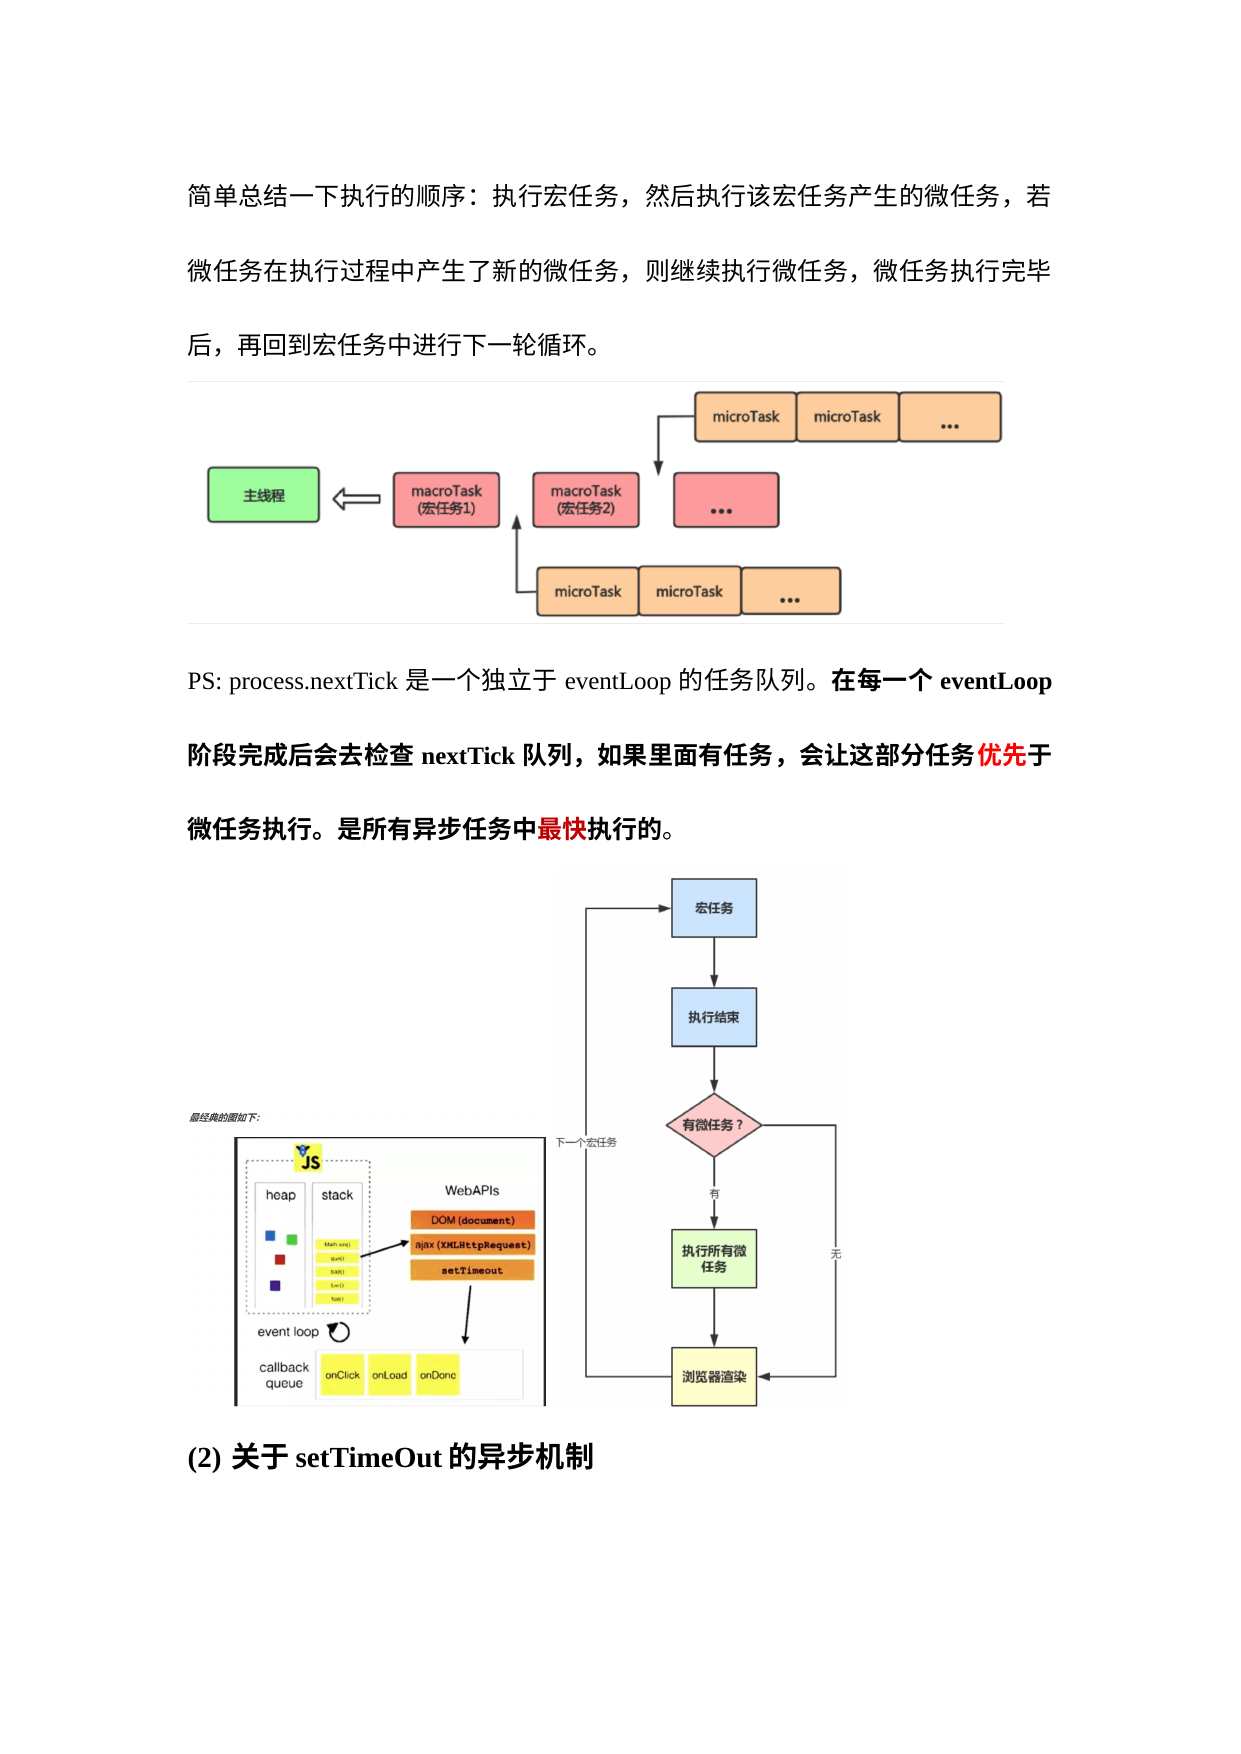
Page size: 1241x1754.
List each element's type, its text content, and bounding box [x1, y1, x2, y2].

picture [187, 381, 1006, 626]
picture [556, 865, 845, 1408]
picture [187, 1108, 550, 1408]
text 简单总结一下执行的顺序：执行宏任务，然后执行该宏任务产生的微任务，若微任务在执行过程中产生了新的微任务，则继续执行微任务，微任务执行完毕后，再回到宏任务中进行下一轮循环。 [187, 162, 1053, 376]
subtitle 关于setTimeOut的异步机制 [187, 1423, 1053, 1488]
text PS: process.nextTick 是一个独立于 eventLoop 的任务队列。在每一个 eventLoop 阶段完成后会去检查 nextTick 队列，如果里面有任务，会让这部分任务优先于微任务执行。是所有异步任务中最快执行的。 [187, 646, 1053, 860]
